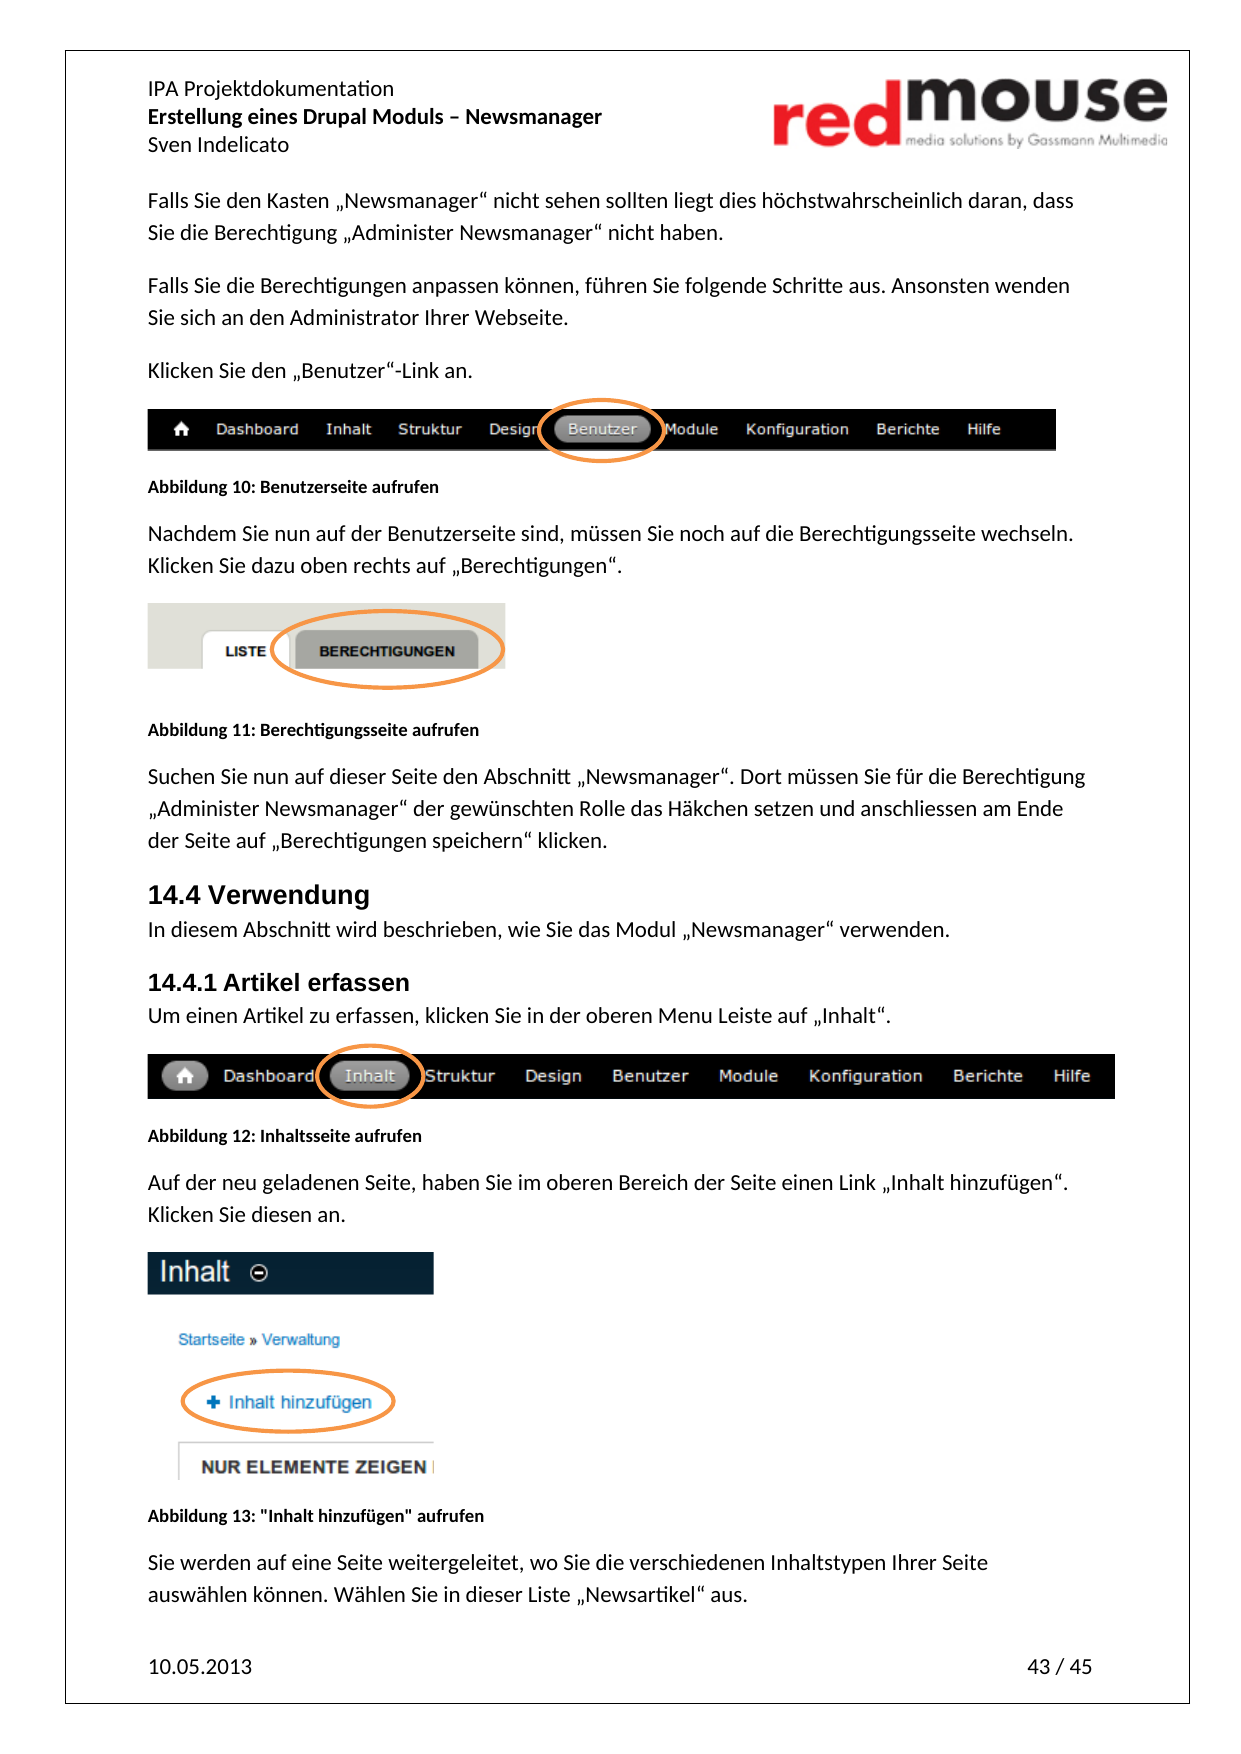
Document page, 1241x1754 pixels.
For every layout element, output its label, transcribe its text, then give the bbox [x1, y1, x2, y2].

text In diesem Abschnitt wird beschrieben, wie Sie das Modul „Newsmanager“ verwenden. [148, 915, 1093, 943]
picture [542, 409, 661, 451]
text Abbildung 11: Berechtigungsseite aufrufen [148, 718, 1093, 741]
picture [275, 614, 500, 685]
picture [320, 1054, 421, 1099]
text Suchen Sie nun auf dieser Seite den Abschnitt „Newsmanager“. Dort müssen Sie für die Berechtigung „Administer Newsmanager“ der gewünschten Rolle das Häkchen setzen und anschliessen am Ende der Seite auf „Berechtigungen speichern“ klicken. [148, 762, 1093, 854]
text Abbildung 13: "Inhalt hinzufügen" aufrufen [148, 1504, 1093, 1527]
text Falls Sie die Berechtigungen anpassen können, führen Sie folgende Schritte aus. Ansonsten wenden Sie sich an den Administrator Ihrer Webseite. [148, 271, 1093, 331]
subtitle Verwendung [148, 879, 1093, 910]
text Abbildung 12: Inhaltsseite aufrufen [148, 1124, 1093, 1147]
picture [773, 78, 1168, 149]
subtitle Artikel erfassen [148, 968, 1093, 997]
picture [147, 1054, 329, 1099]
text Um einen Artikel zu erfassen, klicken Sie in der oberen Menu Leiste auf „Inhalt“. [148, 1001, 1093, 1029]
text Nachdem Sie nun auf der Benutzerseite sind, müssen Sie noch auf die Berechtigungsseite wechseln. Klicken Sie dazu oben rechts auf „Berechtigungen“. [148, 519, 1093, 579]
text Sie werden auf eine Seite weitergeleitet, wo Sie die verschiedenen Inhaltstypen Ihrer Seite auswählen können. Wählen Sie in dieser Liste „Newsartikel“ aus. [148, 1548, 1093, 1608]
text Klicken Sie den „Benutzer“-Link an. [148, 356, 1093, 384]
picture [412, 1054, 1115, 1099]
text Abbildung 10: Benutzerseite aufrufen [148, 475, 1093, 498]
picture [147, 603, 506, 693]
picture [652, 409, 1056, 451]
text Auf der neu geladenen Seite, haben Sie im oberen Bereich der Seite einen Link „Inhalt hinzufügen“. Klicken Sie diesen an. [148, 1168, 1093, 1228]
picture [147, 409, 551, 451]
text Falls Sie den Kasten „Newsmanager“ nicht sehen sollten liegt dies höchstwahrscheinlich daran, dass Sie die Berechtigung „Administer Newsmanager“ nicht haben. [148, 186, 1093, 246]
picture [147, 1252, 434, 1480]
